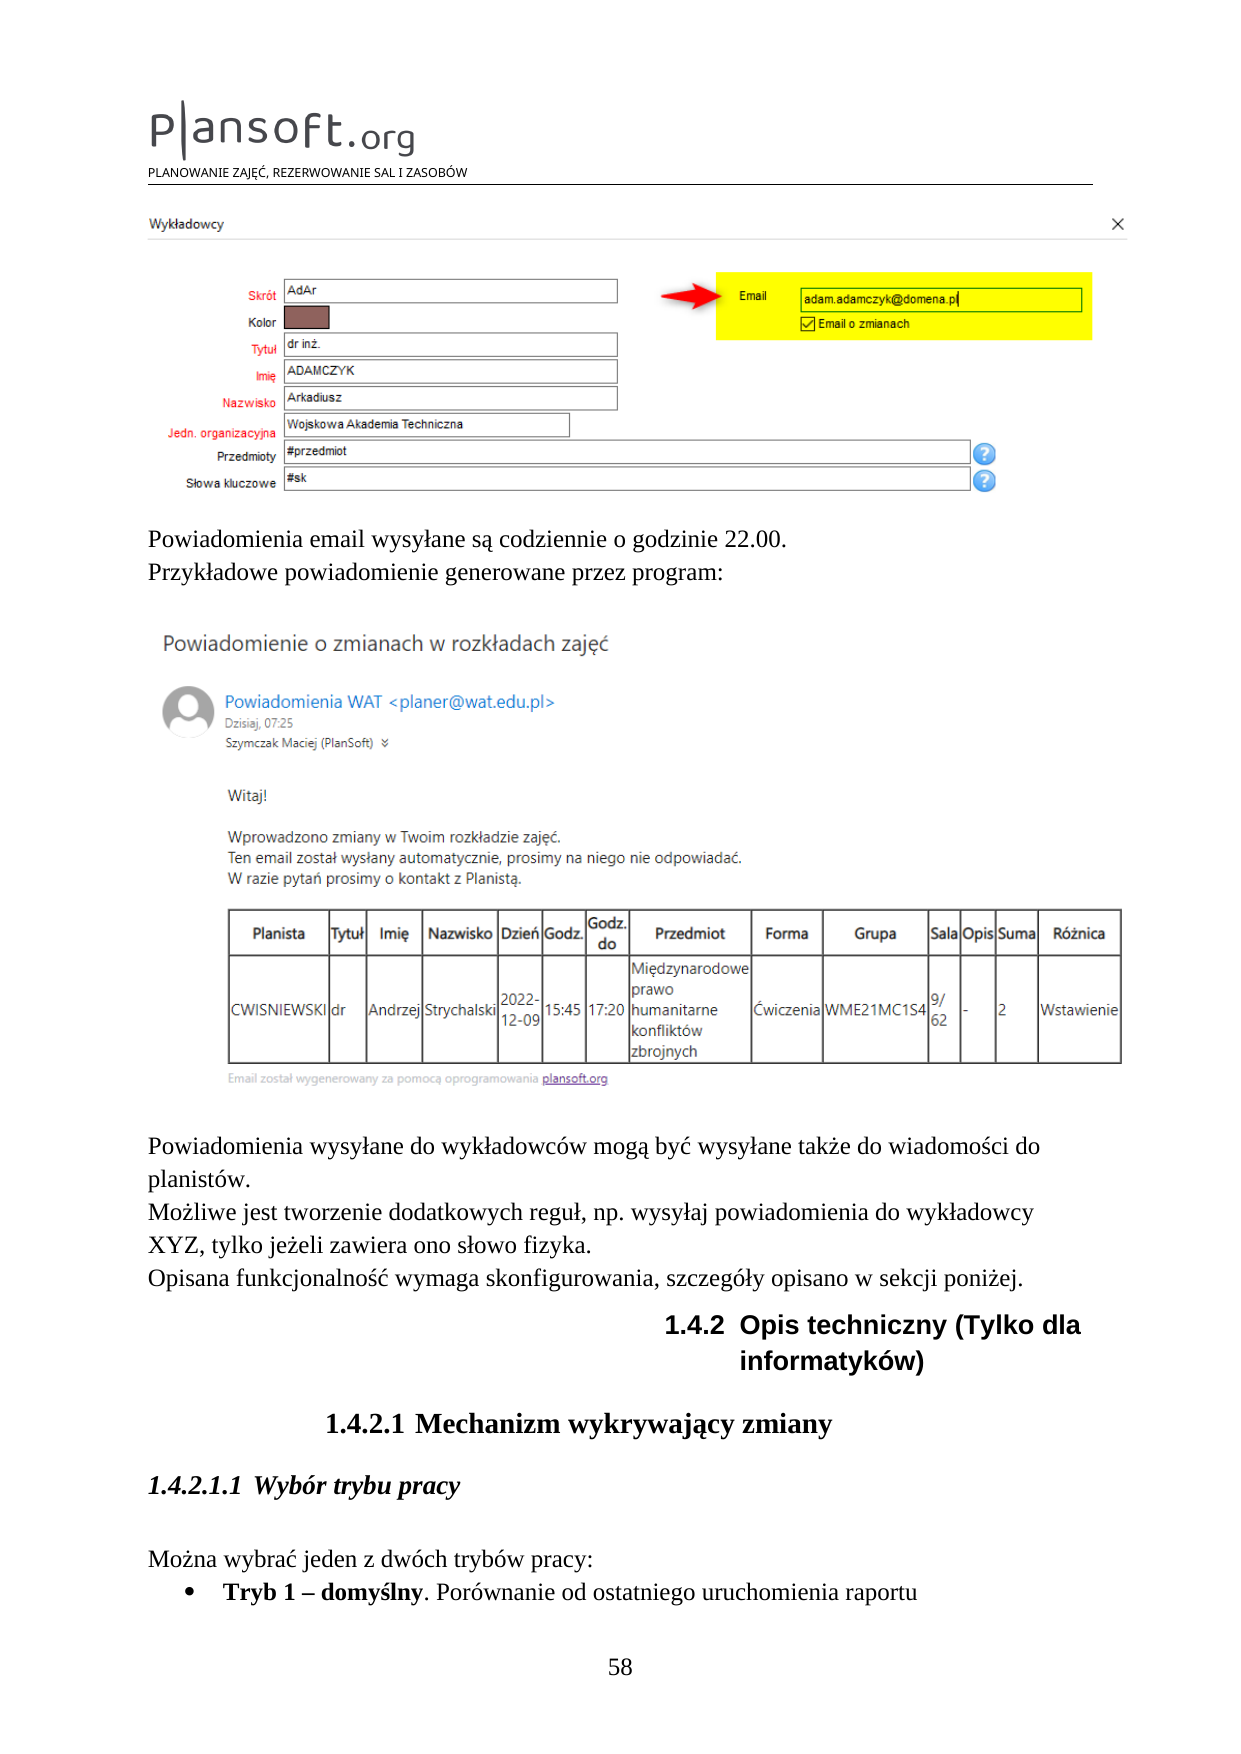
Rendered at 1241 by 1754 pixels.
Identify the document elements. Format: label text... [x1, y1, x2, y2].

picture [147, 213, 1128, 520]
picture [147, 622, 1128, 1094]
text Możliwe jest tworzenie dodatkowych reguł, np. wysyłaj powiadomienia do wykładowcy XYZ, tylko jeżeli zawiera ono słowo fizyka. [148, 1197, 1093, 1259]
text Powiadomienia wysyłane do wykładowców mogą być wysyłane także do wiadomości do planistów. [148, 1131, 1093, 1193]
text Opisana funkcjonalność wymaga skonfigurowania, szczegóły opisano w sekcji poniżej. [148, 1263, 1093, 1292]
text Przykładowe powiadomienie generowane przez program: [148, 557, 1093, 585]
text Można wybrać jeden z dwóch trybów pracy: [148, 1548, 1093, 1577]
subtitle Mechanizm wykrywający zmiany [325, 1410, 1093, 1443]
subtitle Opis techniczny (Tylko dla informatyków) [664, 1309, 1093, 1376]
text Powiadomienia email wysyłane są codziennie o godzinie 22.00. [148, 524, 1093, 552]
subtitle Wybór trybu pracy [148, 1473, 1093, 1504]
picture [147, 73, 418, 165]
